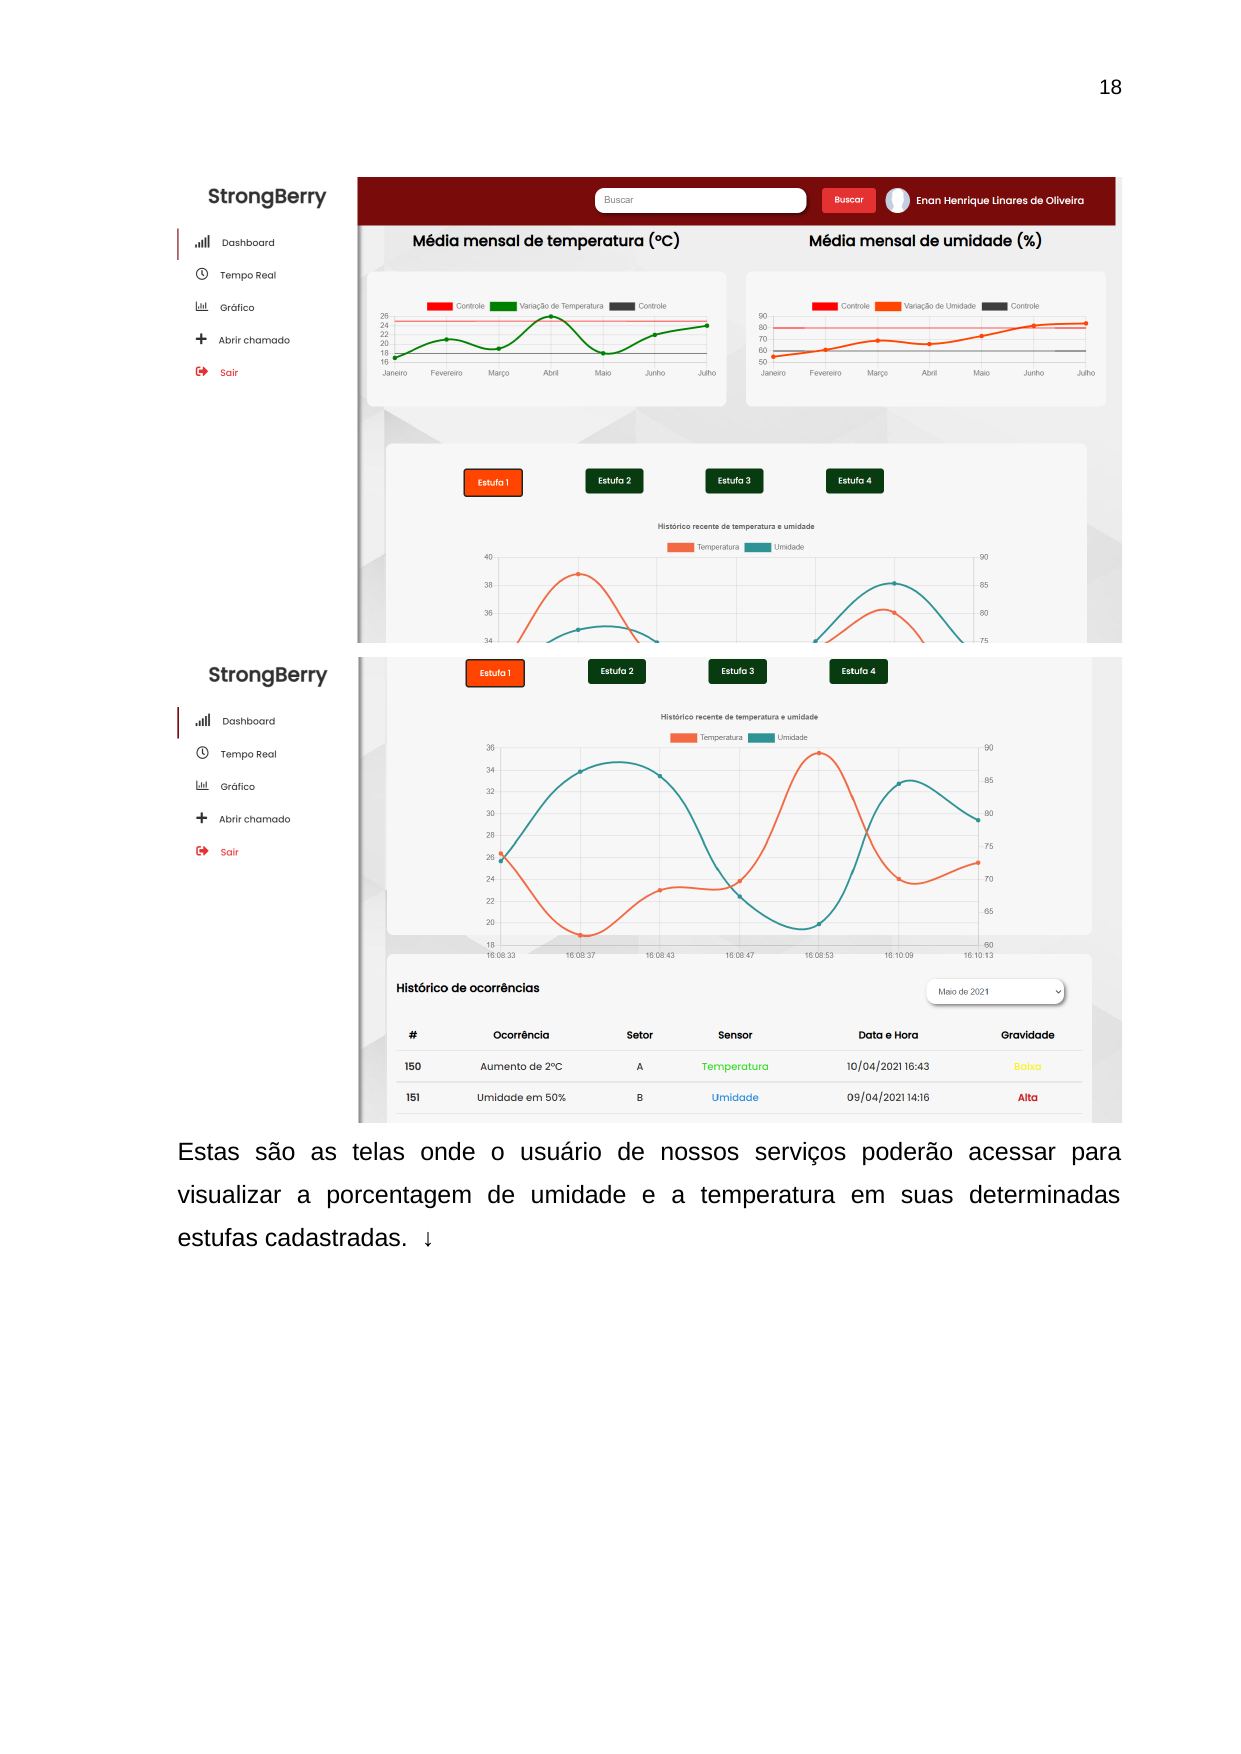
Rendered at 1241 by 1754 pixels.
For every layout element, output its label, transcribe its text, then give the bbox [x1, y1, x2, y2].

picture [177, 177, 1123, 643]
text Estas são as telas onde o usuário de nossos serviços poderão acessar para visualizar a porcentagem de umidade e a temperatura em suas determinadas estufas cadastradas. ↓ [177, 1137, 1122, 1252]
picture [177, 657, 1123, 1123]
